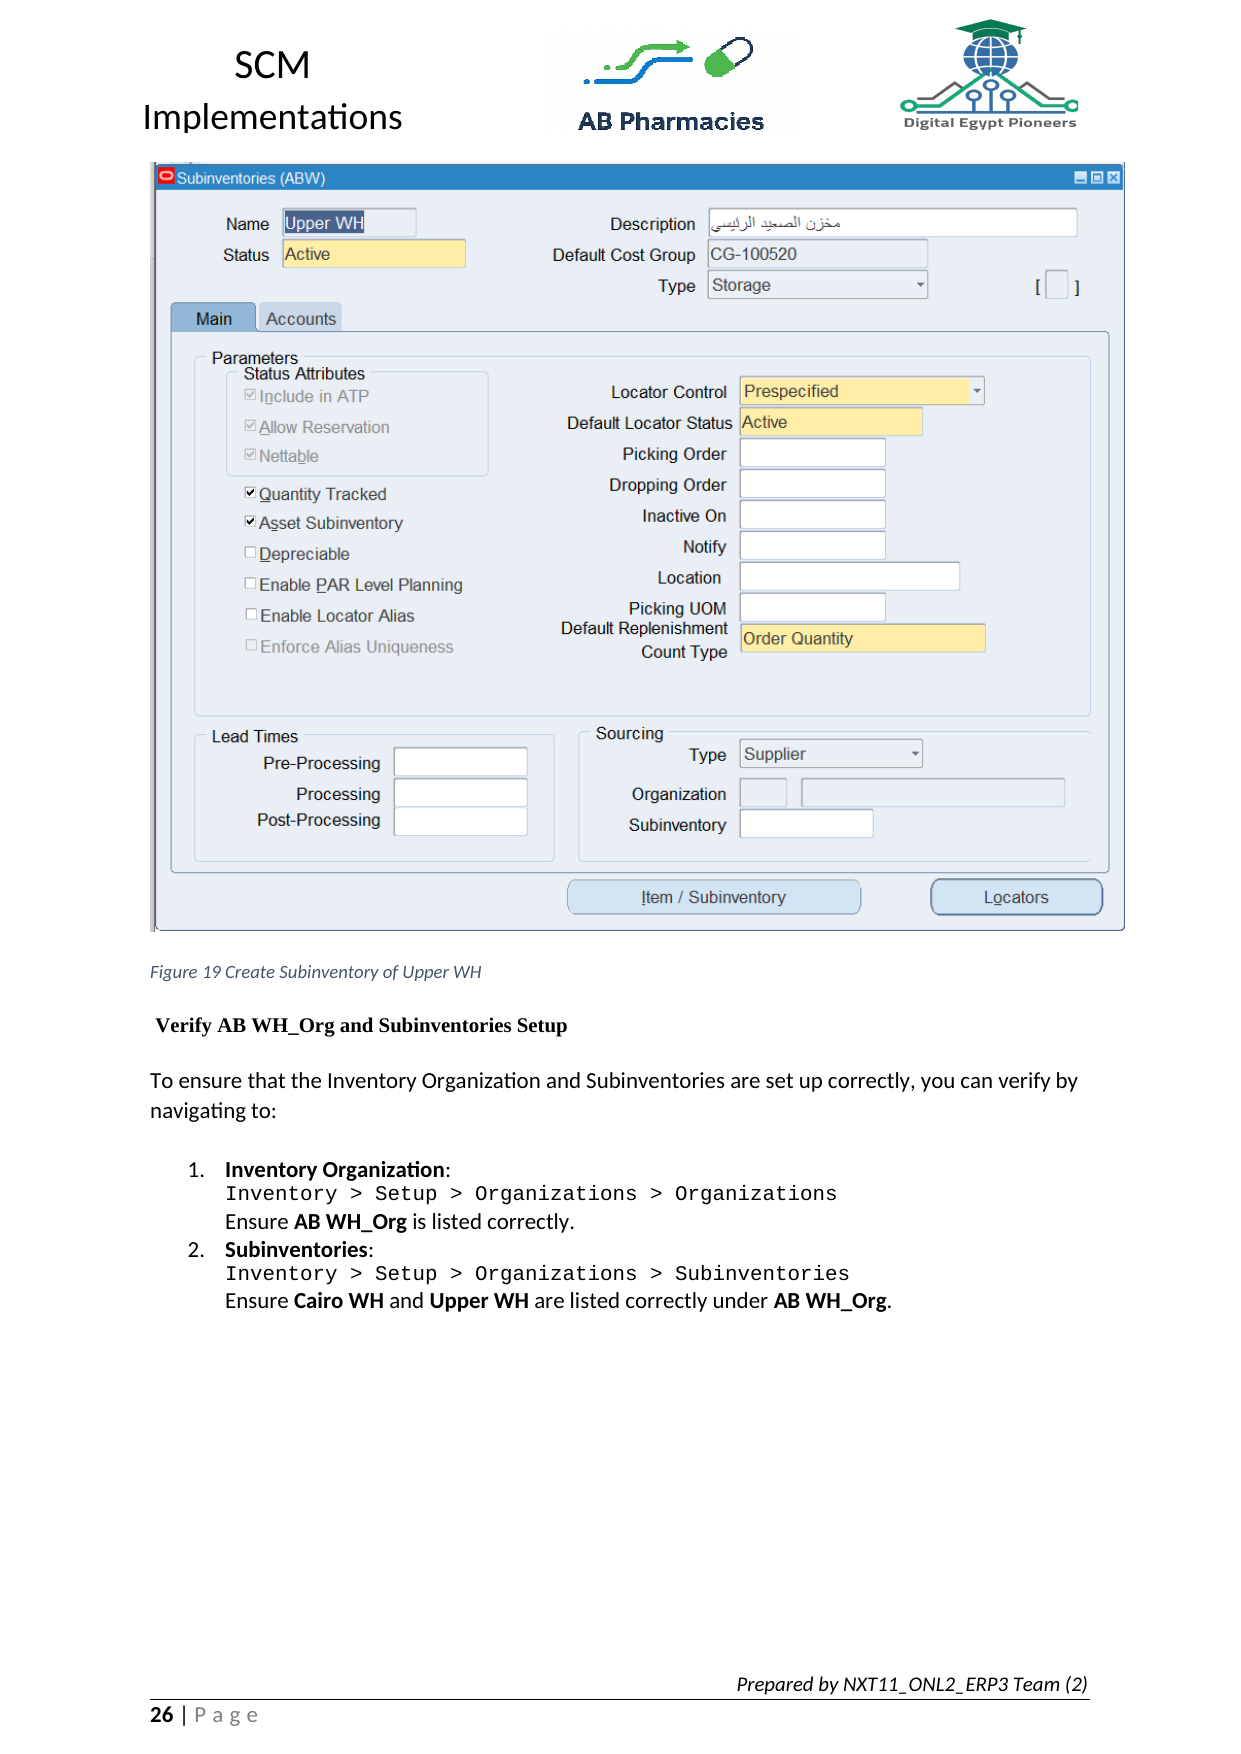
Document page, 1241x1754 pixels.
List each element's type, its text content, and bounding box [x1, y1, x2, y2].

picture [543, 28, 800, 136]
list Inventory Organization: Inventory > Setup > Organizations > Organizations Ensure AB WH_Org is listed correctly. [187, 1155, 1090, 1235]
text Figure 19 Create Subinventory of Upper WH [150, 960, 1090, 983]
subtitle Verify AB WH_Org and Subinventories Setup [150, 1012, 1090, 1037]
text To ensure that the Inventory Organization and Subinventories are set up correctly, you can verify by navigating to: [150, 1066, 1090, 1124]
picture [150, 162, 1125, 932]
list Subinventories: Inventory > Setup > Organizations > Subinventories Ensure Cairo WH and Upper WH are listed correctly under AB WH_Org. [187, 1235, 1090, 1315]
picture [900, 16, 1079, 133]
